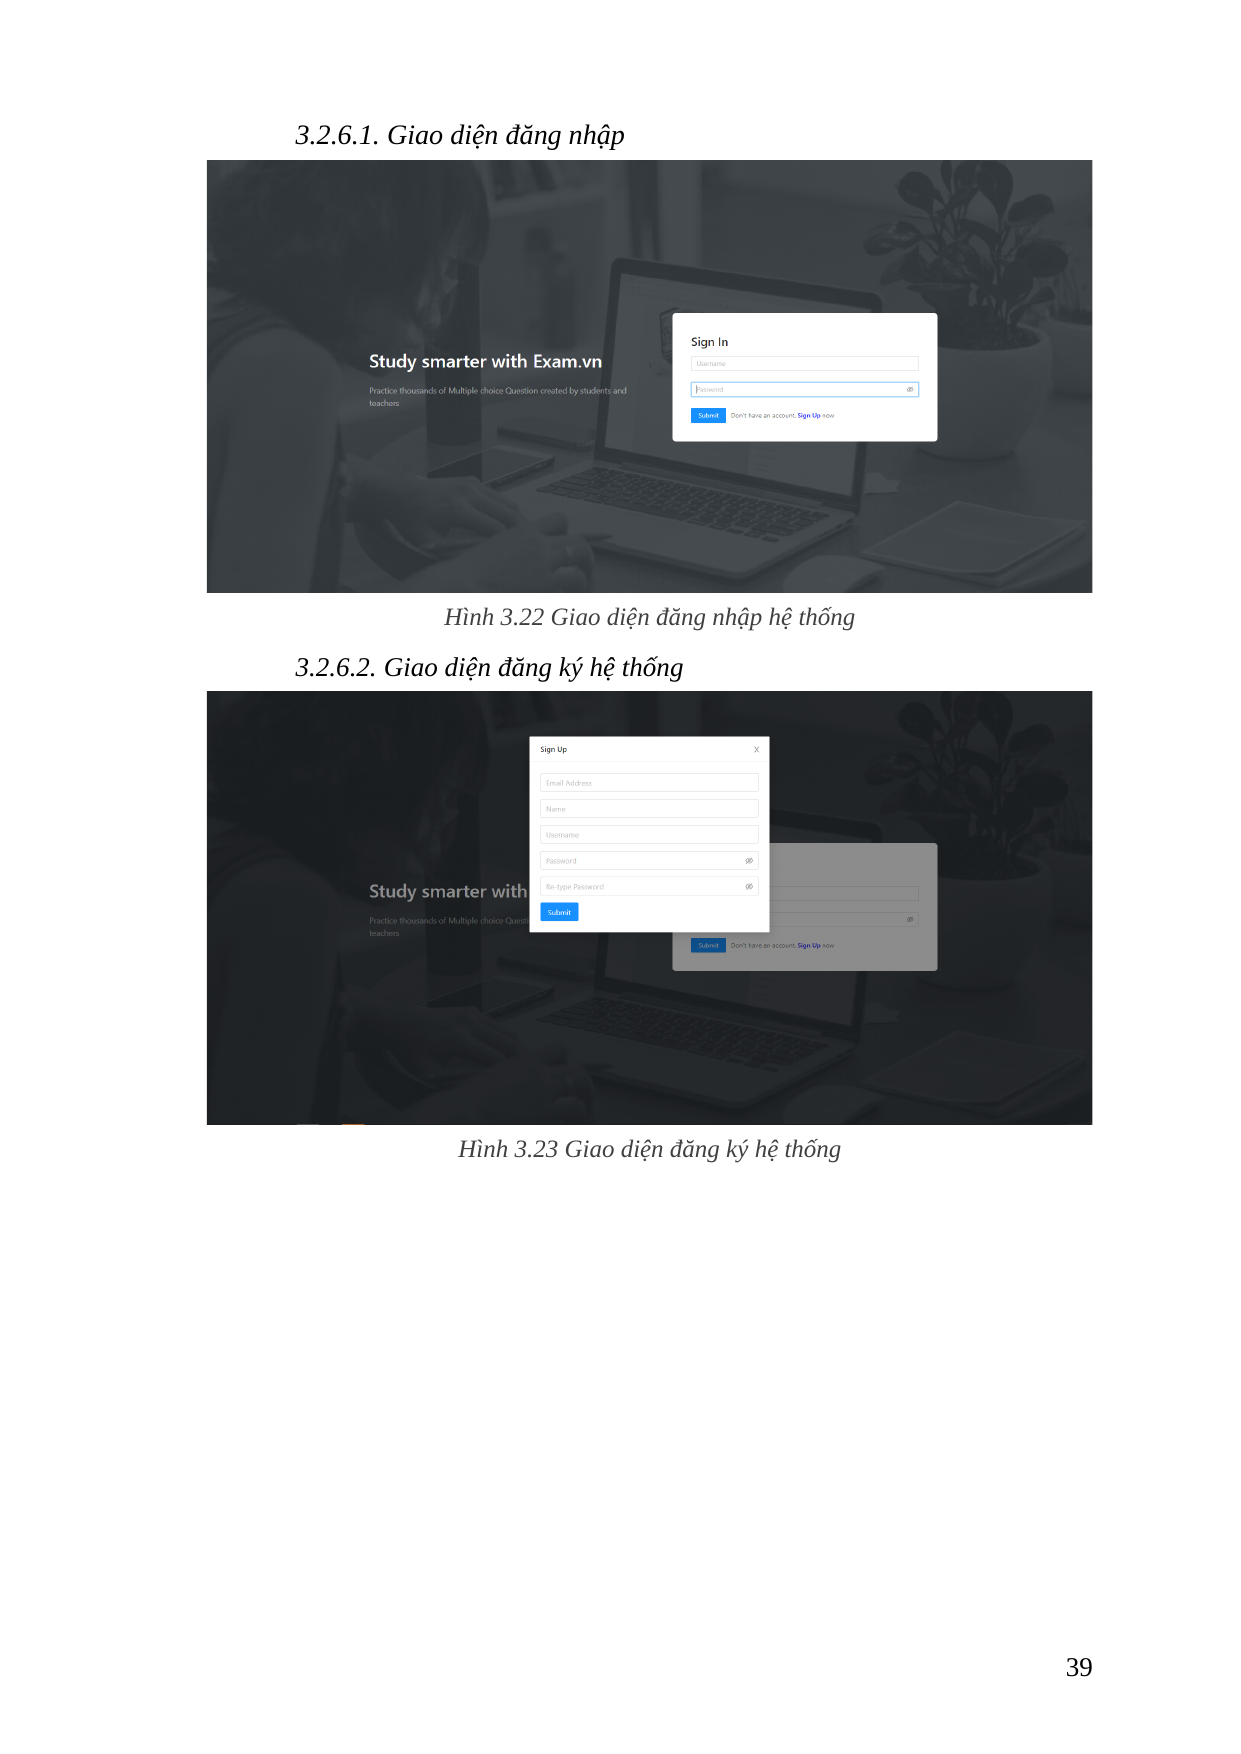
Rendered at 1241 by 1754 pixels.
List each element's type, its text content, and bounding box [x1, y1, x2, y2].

subtitle Giao diện đăng nhập [207, 118, 1092, 151]
picture [206, 160, 1093, 593]
subtitle Giao diện đăng ký hệ thống [207, 651, 1092, 682]
picture [206, 691, 1093, 1125]
